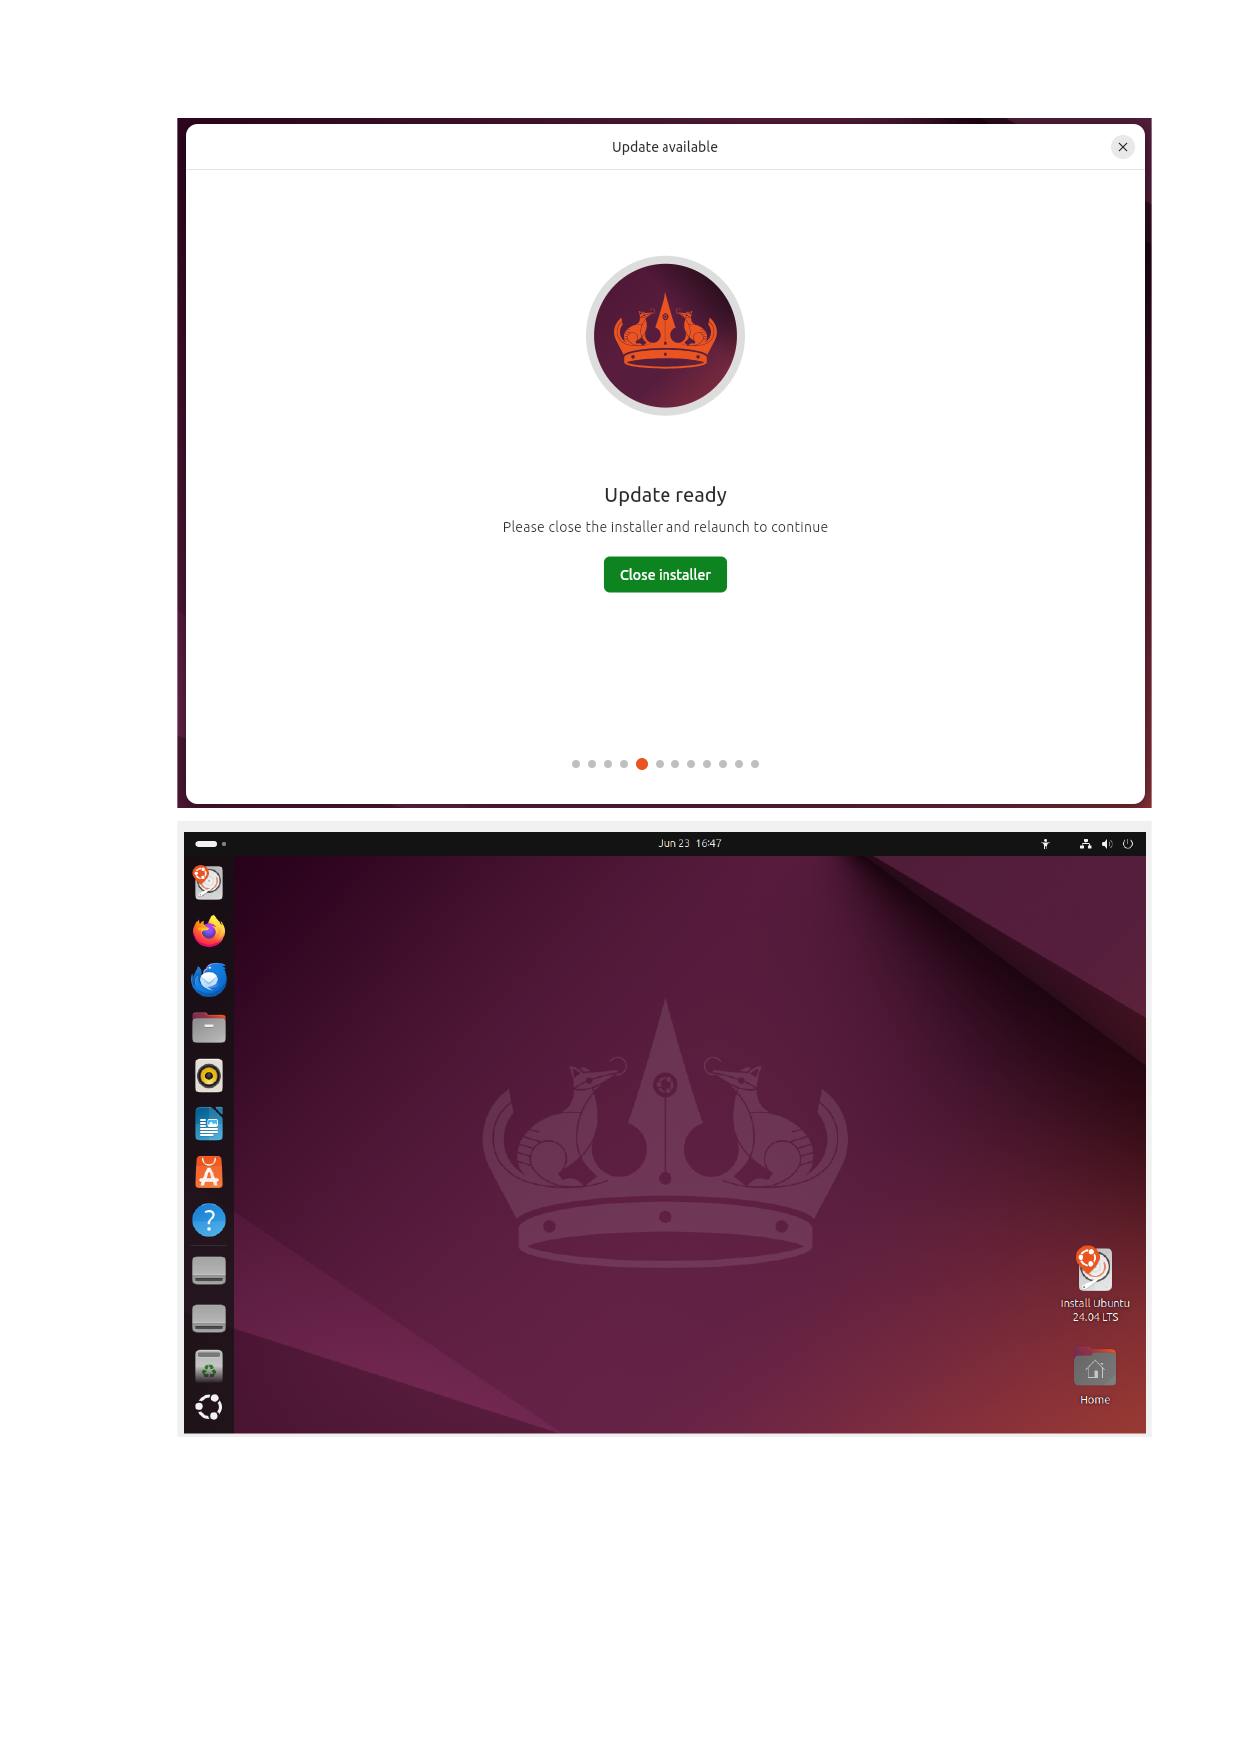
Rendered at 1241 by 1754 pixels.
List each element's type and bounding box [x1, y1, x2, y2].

picture [177, 118, 1152, 808]
picture [177, 821, 1152, 1437]
